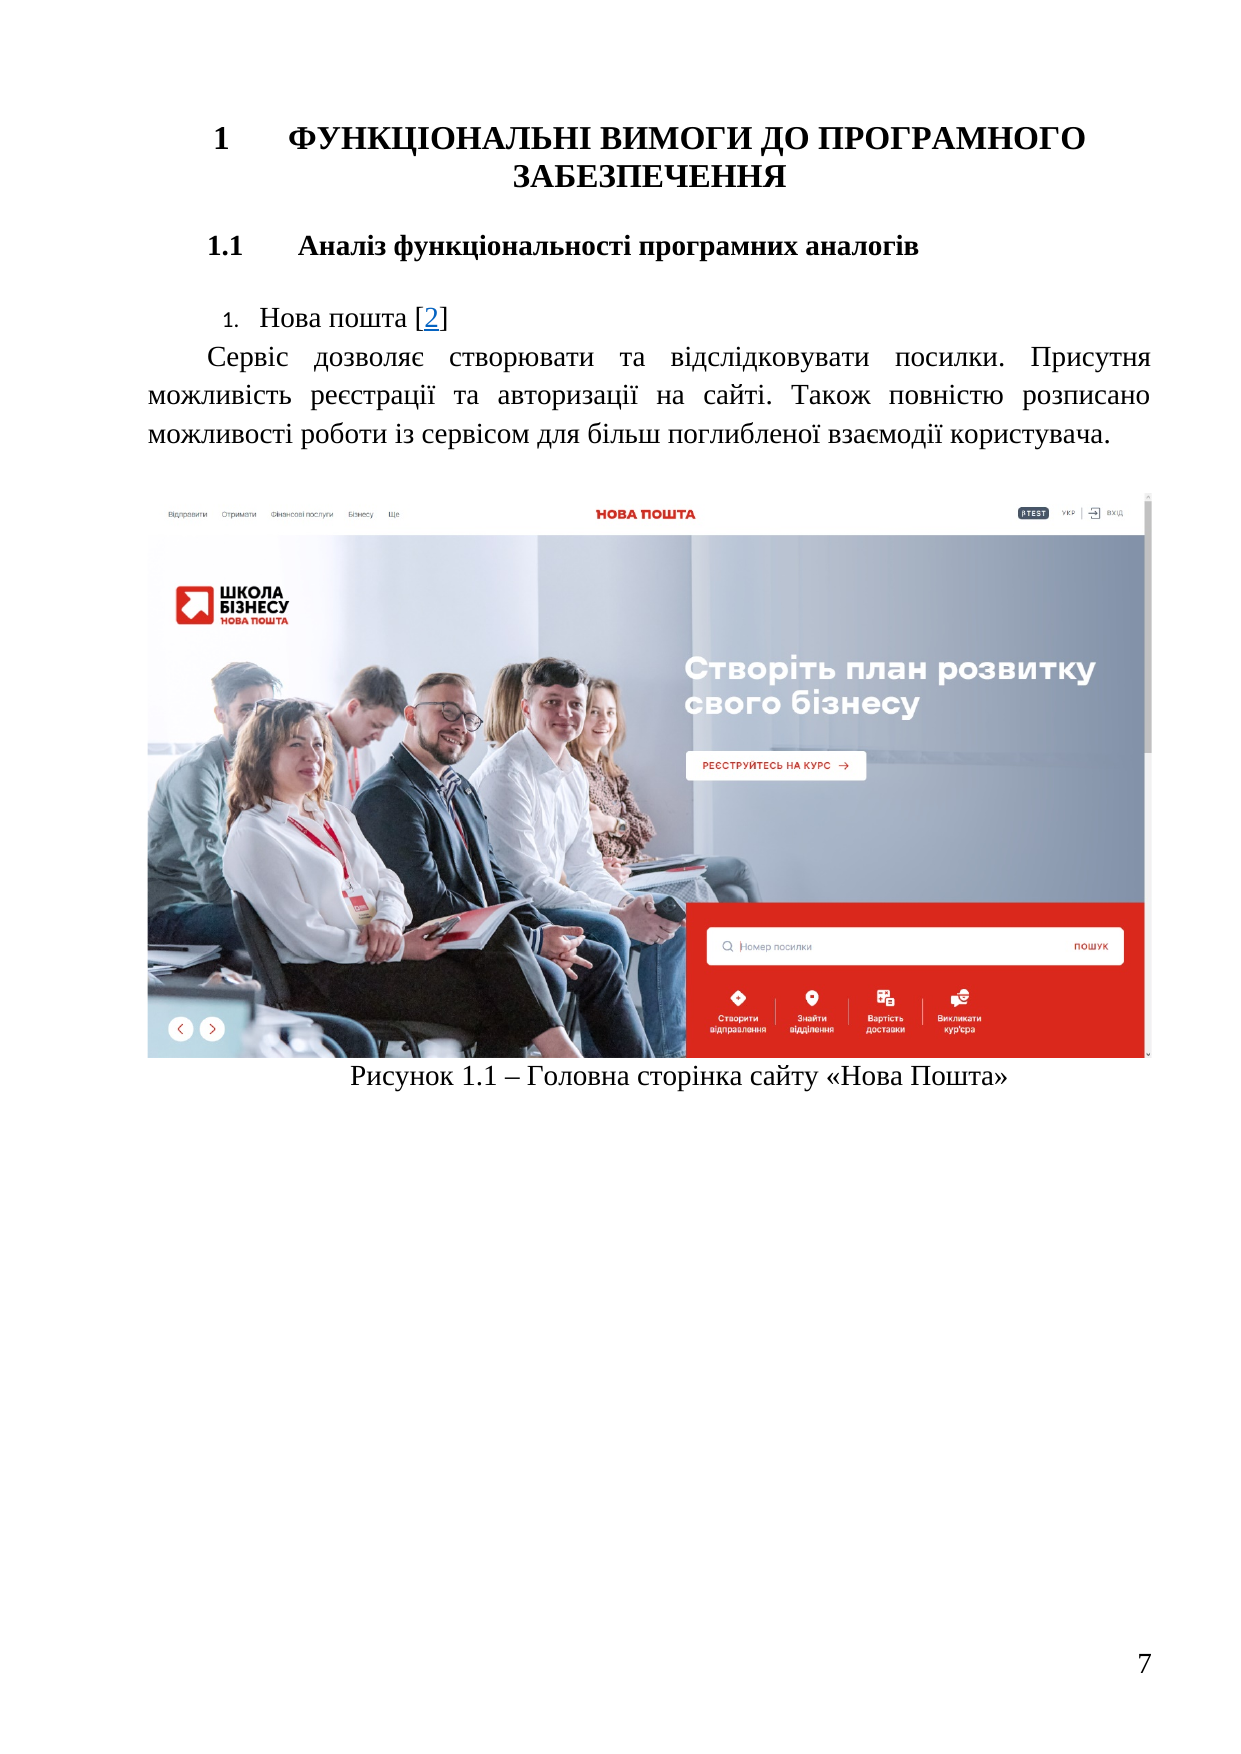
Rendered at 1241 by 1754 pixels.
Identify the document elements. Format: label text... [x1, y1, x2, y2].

picture [147, 493, 1152, 1058]
text Рисунок 1.1 – Головна сторінка сайту «Нова Пошта» [148, 1058, 1152, 1091]
text Сервіс дозволяє створювати та відслідковувати посилки. Присутня можливість реєстрації та авторизації на сайті. Також повністю розписано можливості роботи із сервісом для більш поглибленої взаємодії користувача. [148, 339, 1152, 449]
subtitle Аналіз функціональності програмних аналогів [148, 228, 1152, 262]
subtitle ФУНКЦІОНАЛЬНІ ВИМОГИ ДО ПРОГРАМНОГО ЗАБЕЗПЕЧЕННЯ [148, 118, 1152, 195]
list Нова пошта [2] [222, 300, 1152, 334]
